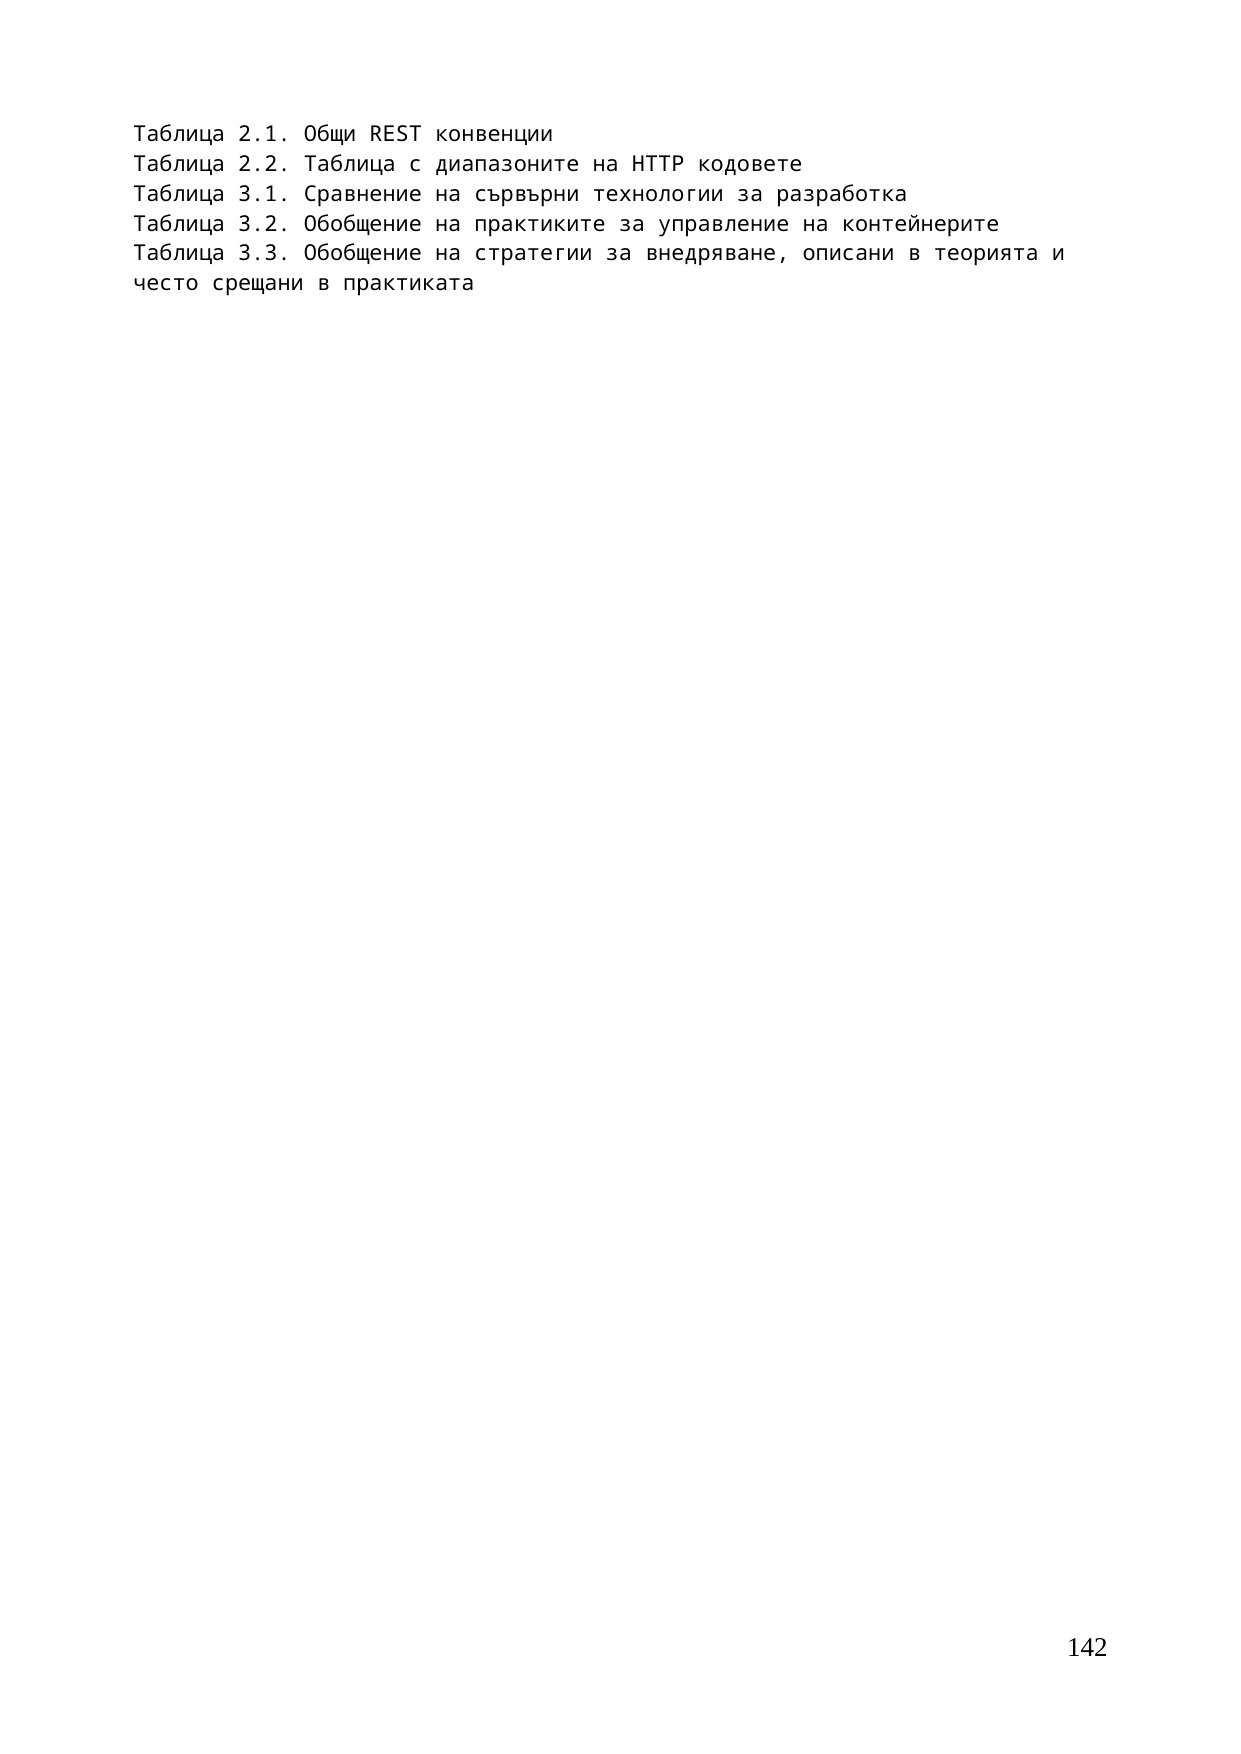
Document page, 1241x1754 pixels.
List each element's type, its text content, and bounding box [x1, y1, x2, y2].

text Таблица 3.1. Сравнение на сървърни технологии за разработка [133, 178, 1107, 207]
text Таблица 2.2. Таблица с диапазоните на HTTP кодовете [133, 148, 1107, 178]
text Таблица 3.2. Обобщение на практиките за управление на контейнерите [133, 207, 1107, 237]
text Таблица 2.1. Общи REST конвенции [133, 118, 1107, 148]
text Таблица 3.3. Обобщение на стратегии за внедряване, описани в теорията и често срещани в практиката [133, 237, 1107, 297]
